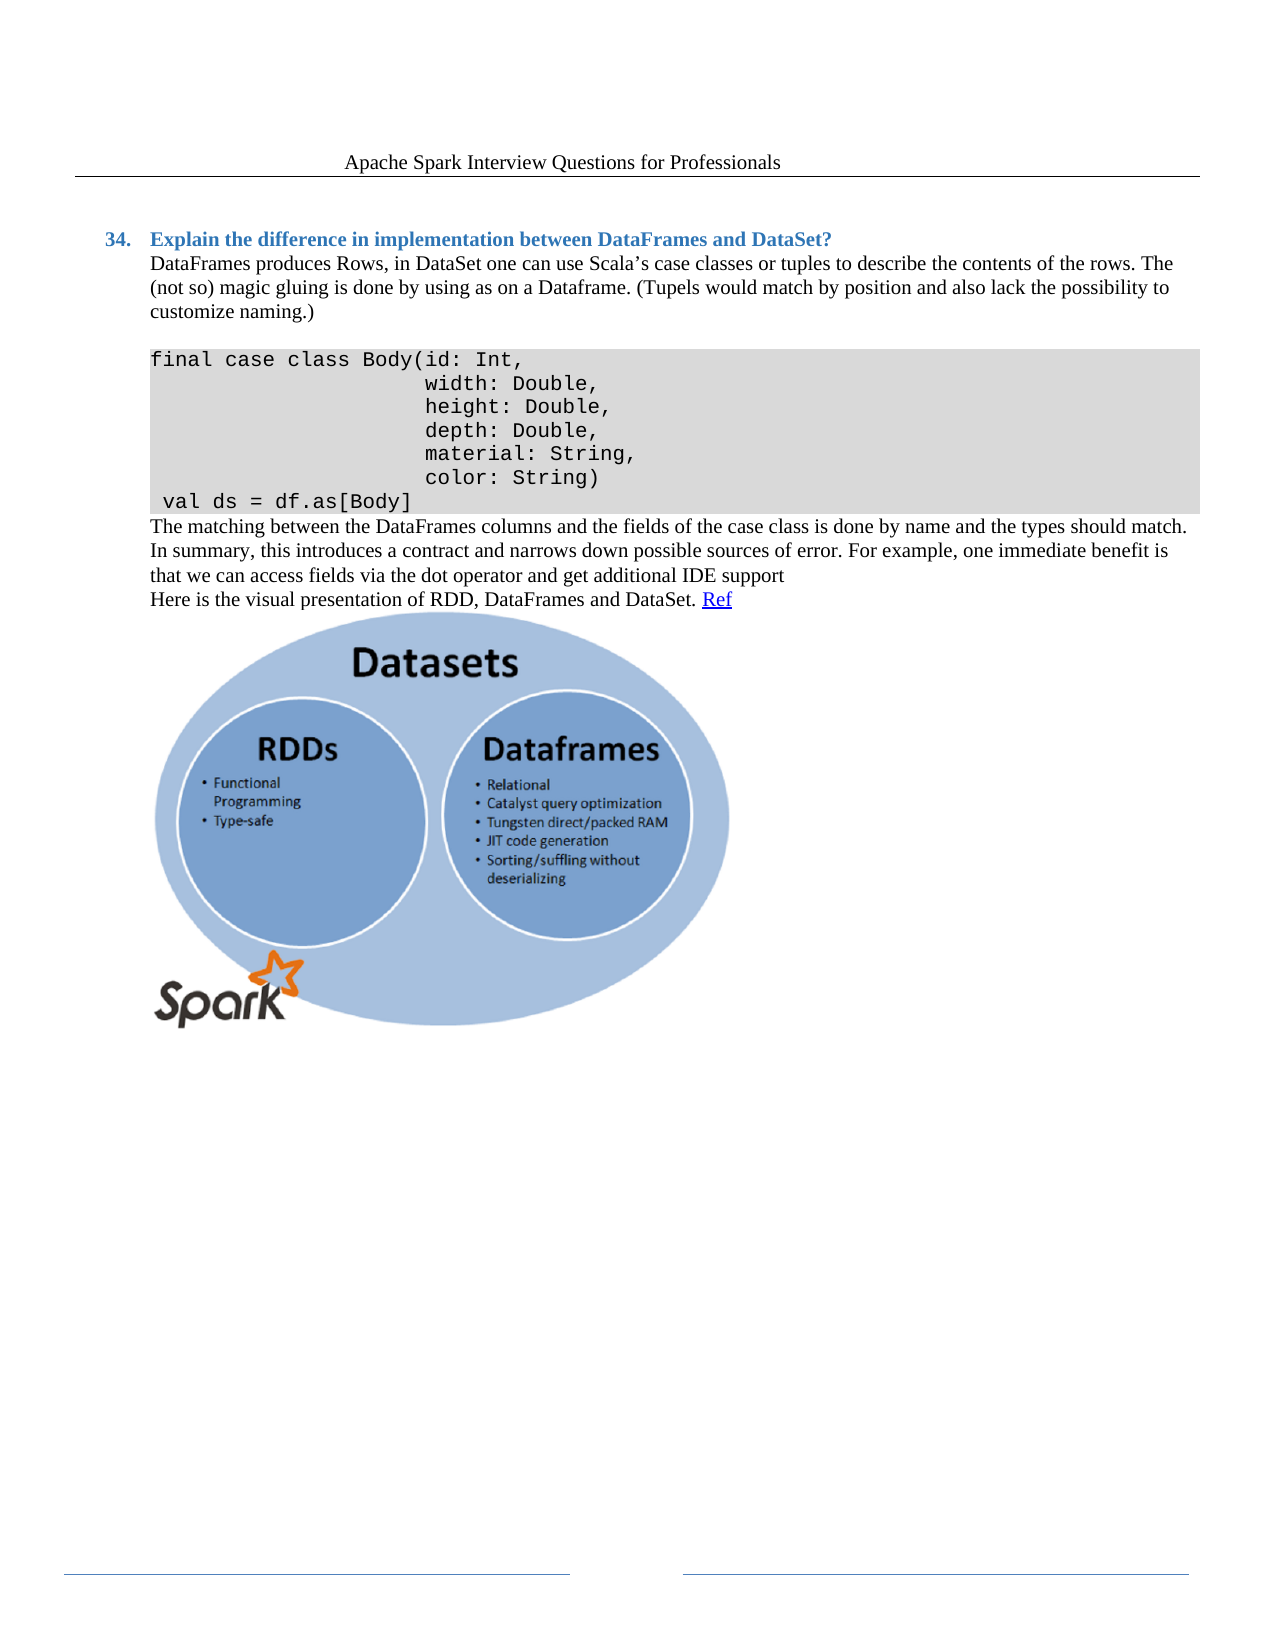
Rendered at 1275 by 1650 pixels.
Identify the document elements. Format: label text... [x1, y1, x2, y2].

text DataFrames produces Rows, in DataSet one can use Scala’s case classes or tuples to describe the contents of the rows. The (not so) magic gluing is done by using as on a Dataframe. (Tupels would match by position and also lack the possibility to customize naming.) [150, 251, 1200, 323]
subtitle Explain the difference in implementation between DataFrames and DataSet? [105, 227, 1200, 251]
text width: Double, [150, 372, 1200, 396]
text depth: Double, [150, 420, 1200, 443]
text val ds = df.as[Body] [150, 491, 1200, 514]
text height: Double, [150, 396, 1200, 420]
text material: String, [150, 443, 1200, 467]
text color: String) [150, 467, 1200, 491]
text Here is the visual presentation of RDD, DataFrames and DataSet. Ref [150, 587, 1200, 611]
picture [150, 610, 733, 1033]
text final case class Body(id: Int, [150, 349, 1200, 372]
text The matching between the DataFrames columns and the fields of the case class is done by name and the types should match. In summary, this introduces a contract and narrows down possible sources of error. For example, one immediate benefit is that we can access fields via the dot operator and get additional IDE support [150, 514, 1200, 587]
